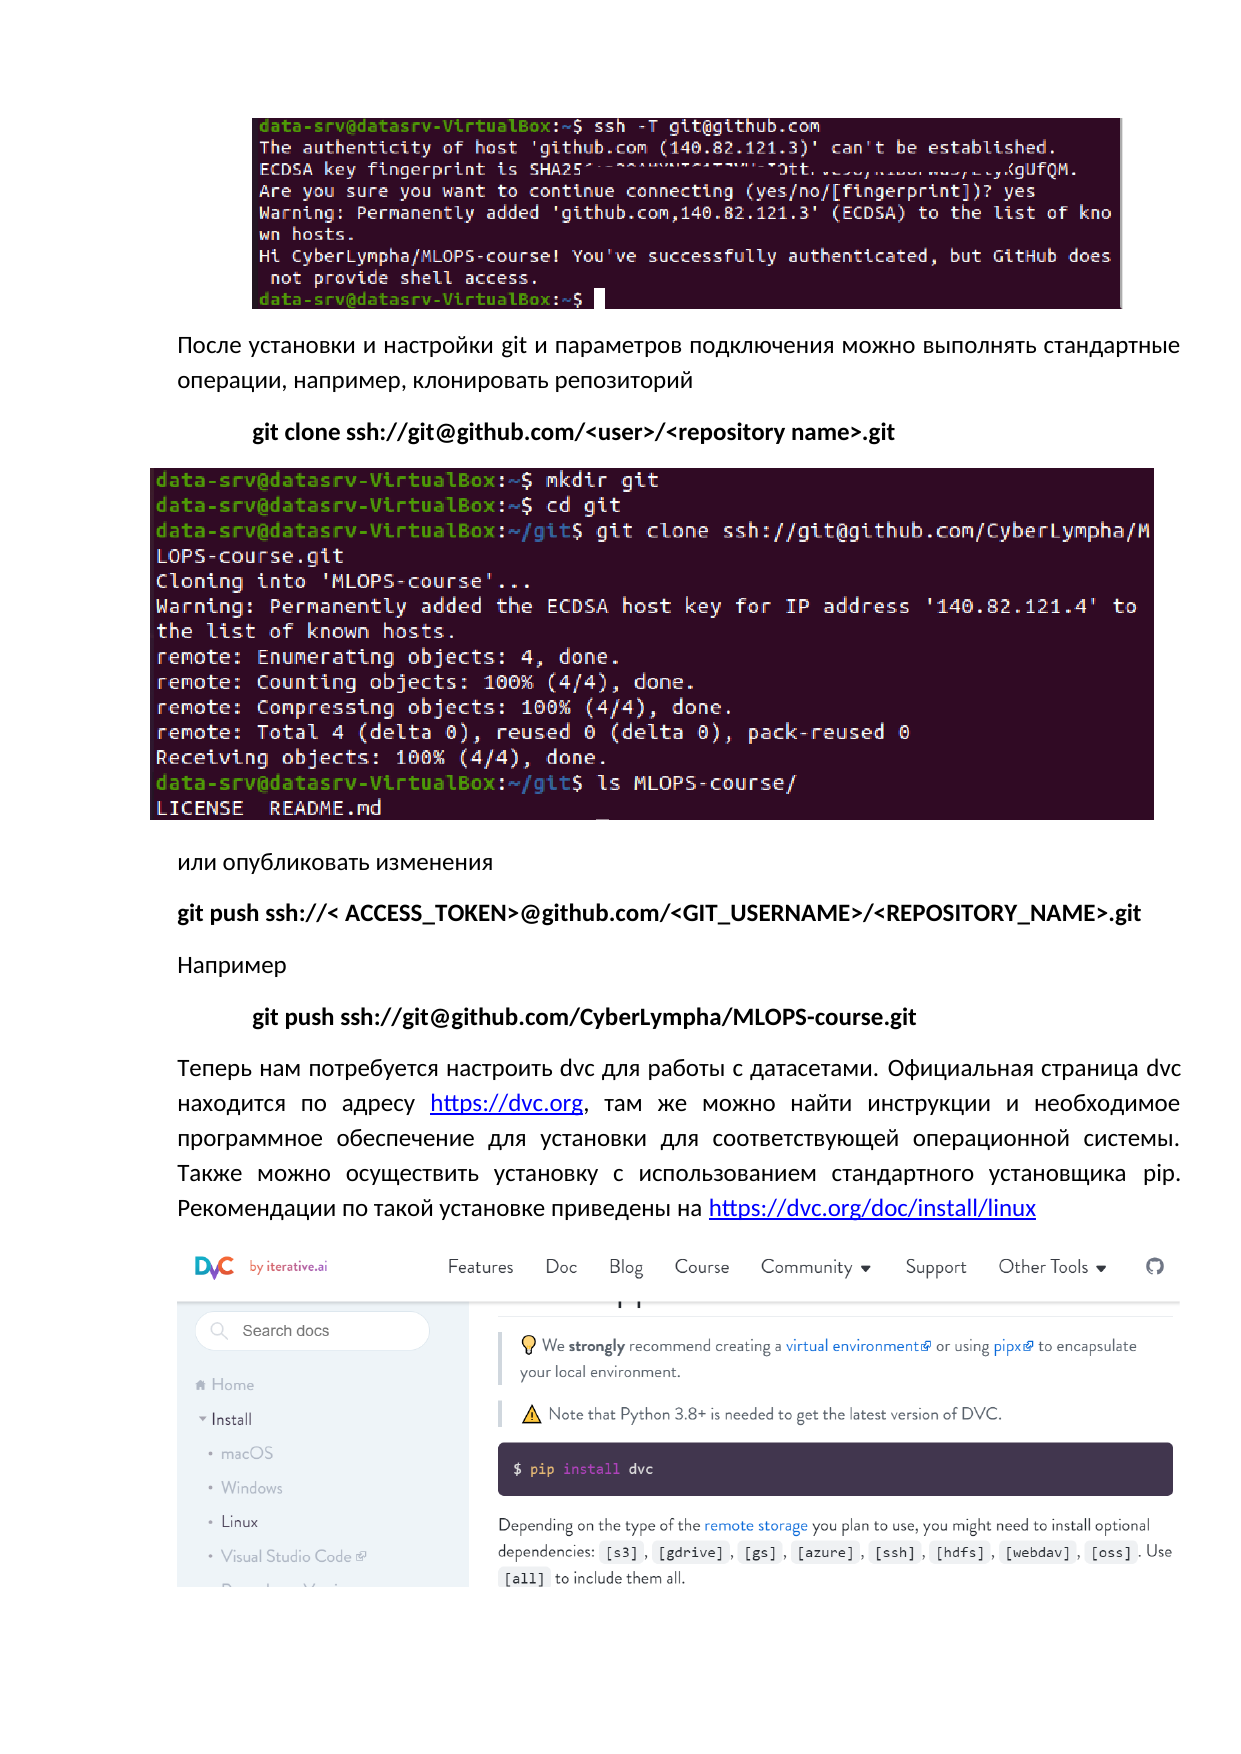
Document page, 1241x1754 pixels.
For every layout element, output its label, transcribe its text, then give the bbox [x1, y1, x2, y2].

text git clone ssh://git@github.com/<user>/<repository name>.git [177, 416, 1181, 447]
text Теперь нам потребуется настроить dvc для работы с датасетами. Официальная страница dvc находится по адресу https://dvc.org, там же можно найти инструкции и необходимое программное обеспечение для установки для соответствующей операционной системы. Также можно осуществить установку с использованием стандартного установщика pip. Рекомендации по такой установке приведены на https://dvc.org/doc/install/linux [177, 1052, 1181, 1223]
picture [150, 468, 1154, 820]
text git push ssh://git@github.com/CyberLympha/MLOPS-course.git [177, 1001, 1181, 1031]
text Например [177, 949, 1181, 979]
picture [177, 1243, 1180, 1587]
text После установки и настройки git и параметров подключения можно выполнять стандартные операции, например, клонировать репозиторий [177, 330, 1181, 395]
text git push ssh://< ACCESS_TOKEN>@github.com/<GIT_USERNAME>/<REPOSITORY_NAME>.git [177, 897, 1181, 928]
picture [252, 118, 1123, 309]
